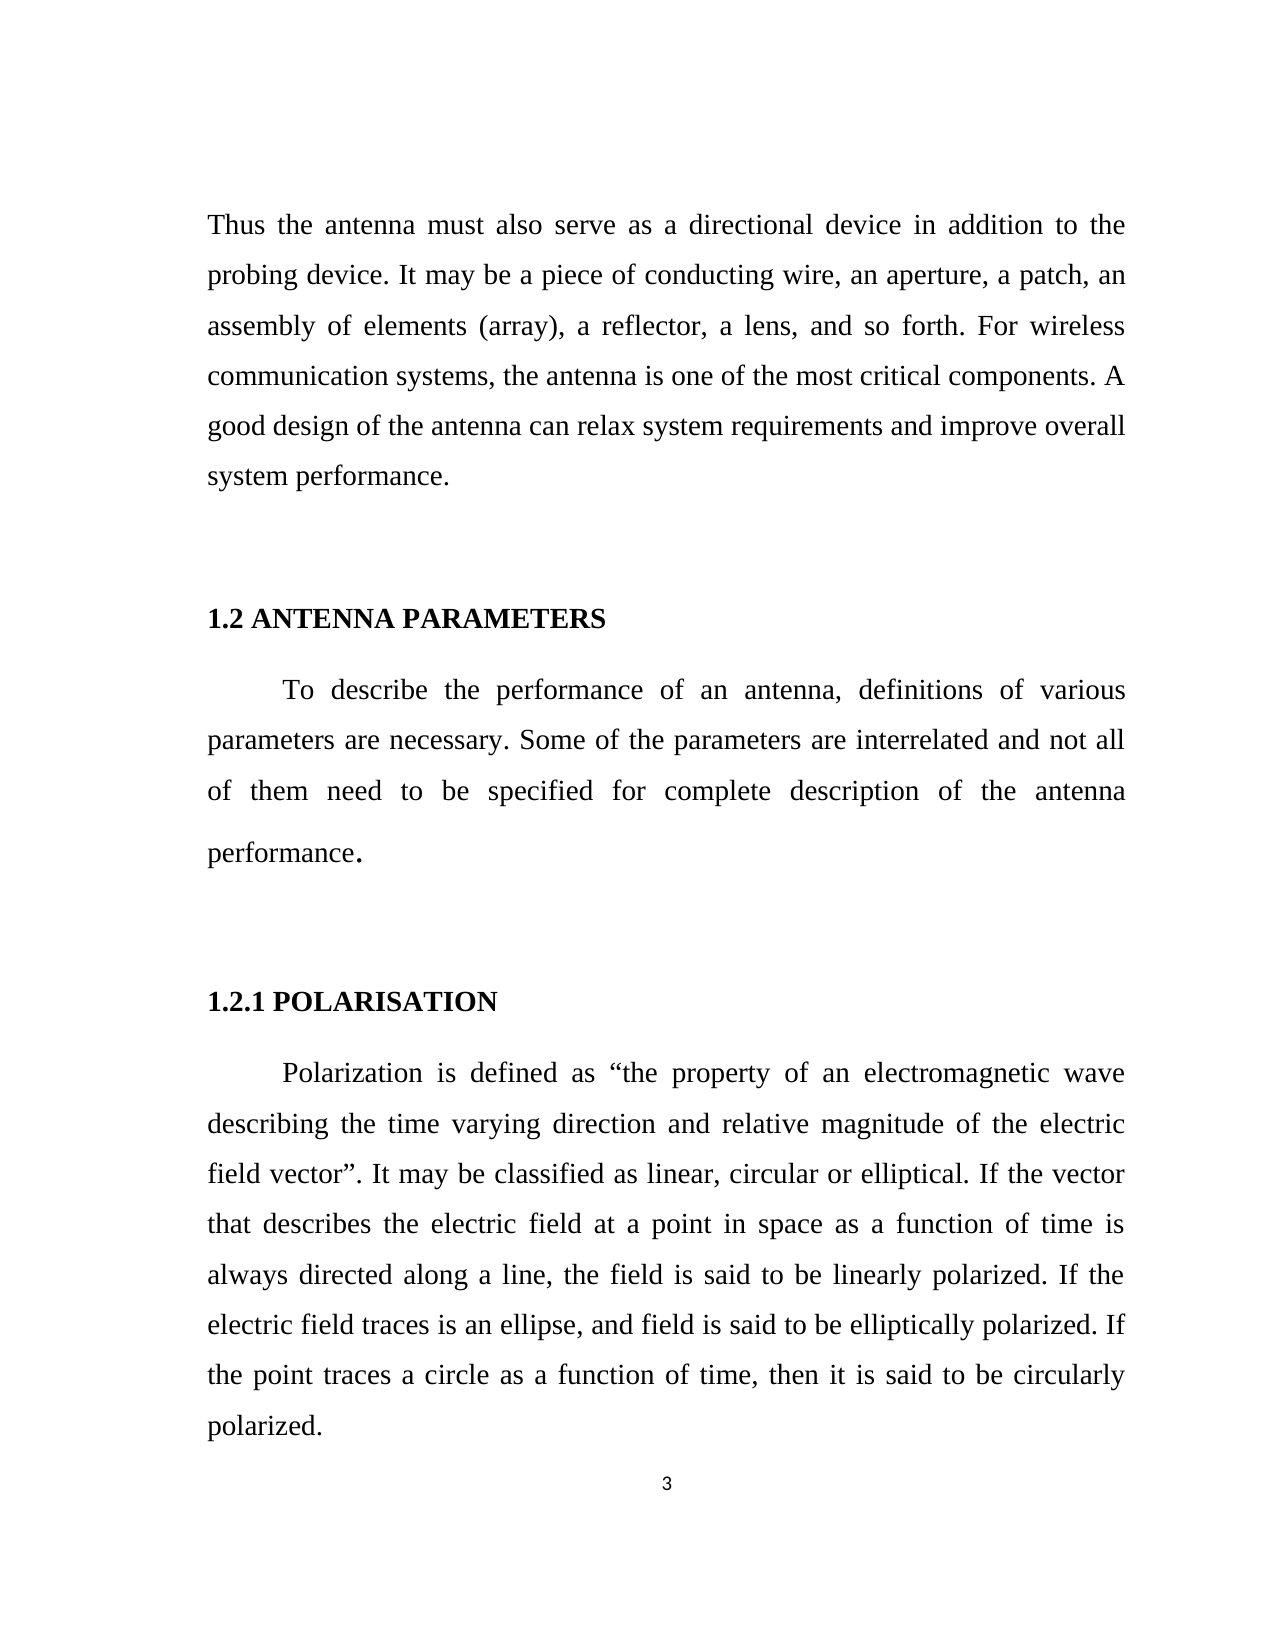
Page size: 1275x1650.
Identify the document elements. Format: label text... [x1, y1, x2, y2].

text Thus the antenna must also serve as a directional device in addition to the probing device. It may be a piece of conducting wire, an aperture, a patch, an assembly of elements (array), a reflector, a lens, and so forth. For wireless communication systems, the antenna is one of the most critical components. A good design of the antenna can relax system requirements and improve overall system performance. [207, 207, 1126, 492]
text To describe the performance of an antenna, definitions of various parameters are necessary. Some of the parameters are interrelated and not all of them need to be specified for complete description of the antenna performance. [207, 672, 1126, 871]
text 1.2.1 POLARISATION [207, 984, 1126, 1018]
text 1.2 ANTENNA PARAMETERS [207, 601, 1126, 634]
text Polarization is defined as “the property of an electromagnetic wave describing the time varying direction and relative magnitude of the electric field vector”. It may be classified as linear, circular or elliptical. If the vector that describes the electric field at a point in space as a function of time is always directed along a line, the field is said to be linearly polarized. If the electric field traces is an ellipse, and field is said to be elliptically polarized. If the point traces a circle as a function of time, then it is said to be circularly polarized. [207, 1056, 1126, 1441]
